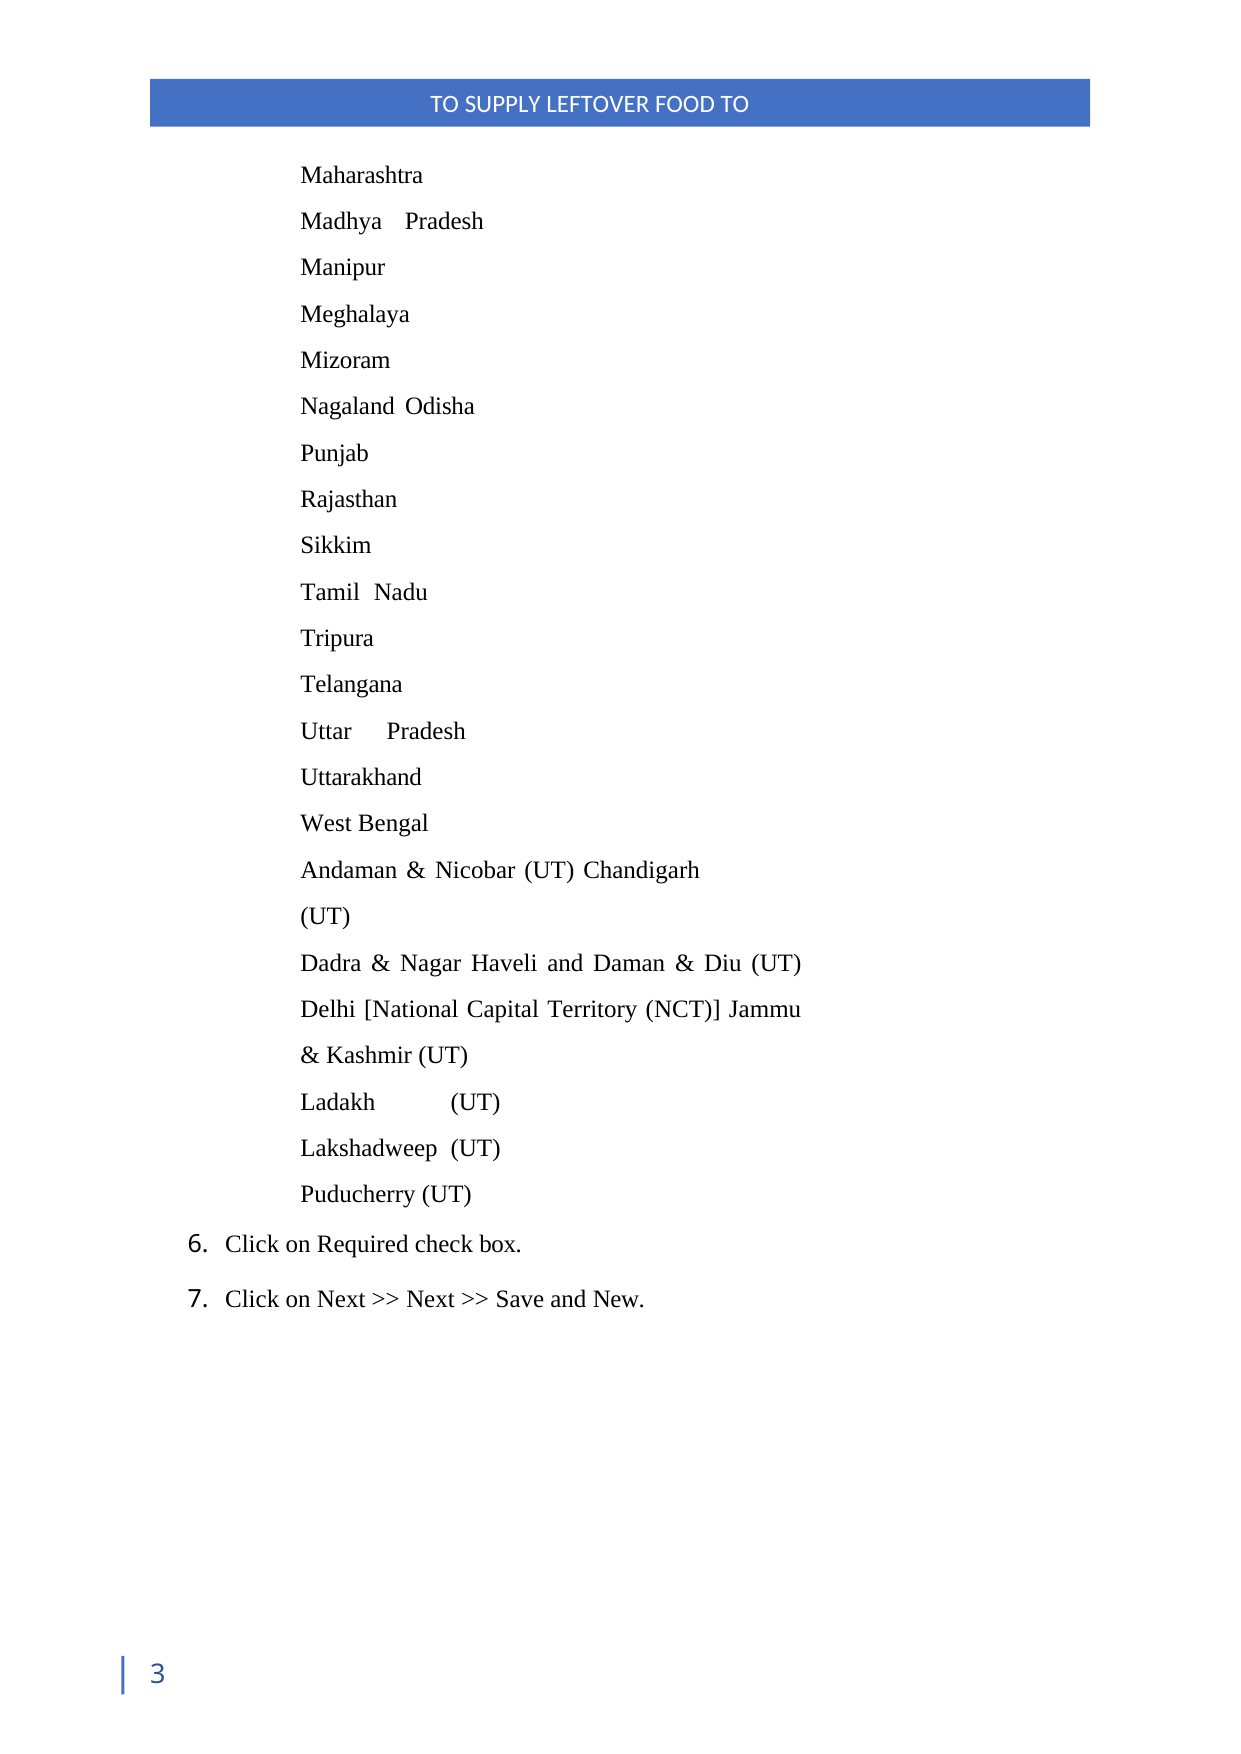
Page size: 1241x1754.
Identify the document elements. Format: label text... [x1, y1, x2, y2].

text Dadra & Nagar Haveli and Daman & Diu (UT) Delhi [National Capital Territory (NCT)] Jammu & Kashmir (UT) [300, 948, 801, 1069]
text Uttar Pradesh Uttarakhand West Bengal [300, 716, 466, 837]
list Click on Next >> Next >> Save and New. [187, 1281, 1107, 1314]
text Punjab Rajasthan Sikkim Tamil Nadu Tripura Telangana [300, 438, 428, 698]
list Click on Required check box. [187, 1226, 1107, 1260]
text Ladakh (UT) Lakshadweep (UT) Puducherry (UT) [300, 1087, 500, 1208]
text Andaman & Nicobar (UT) Chandigarh (UT) [300, 855, 700, 930]
text Maharashtra Madhya Pradesh Manipur Meghalaya Mizoram Nagaland Odisha [300, 160, 484, 420]
